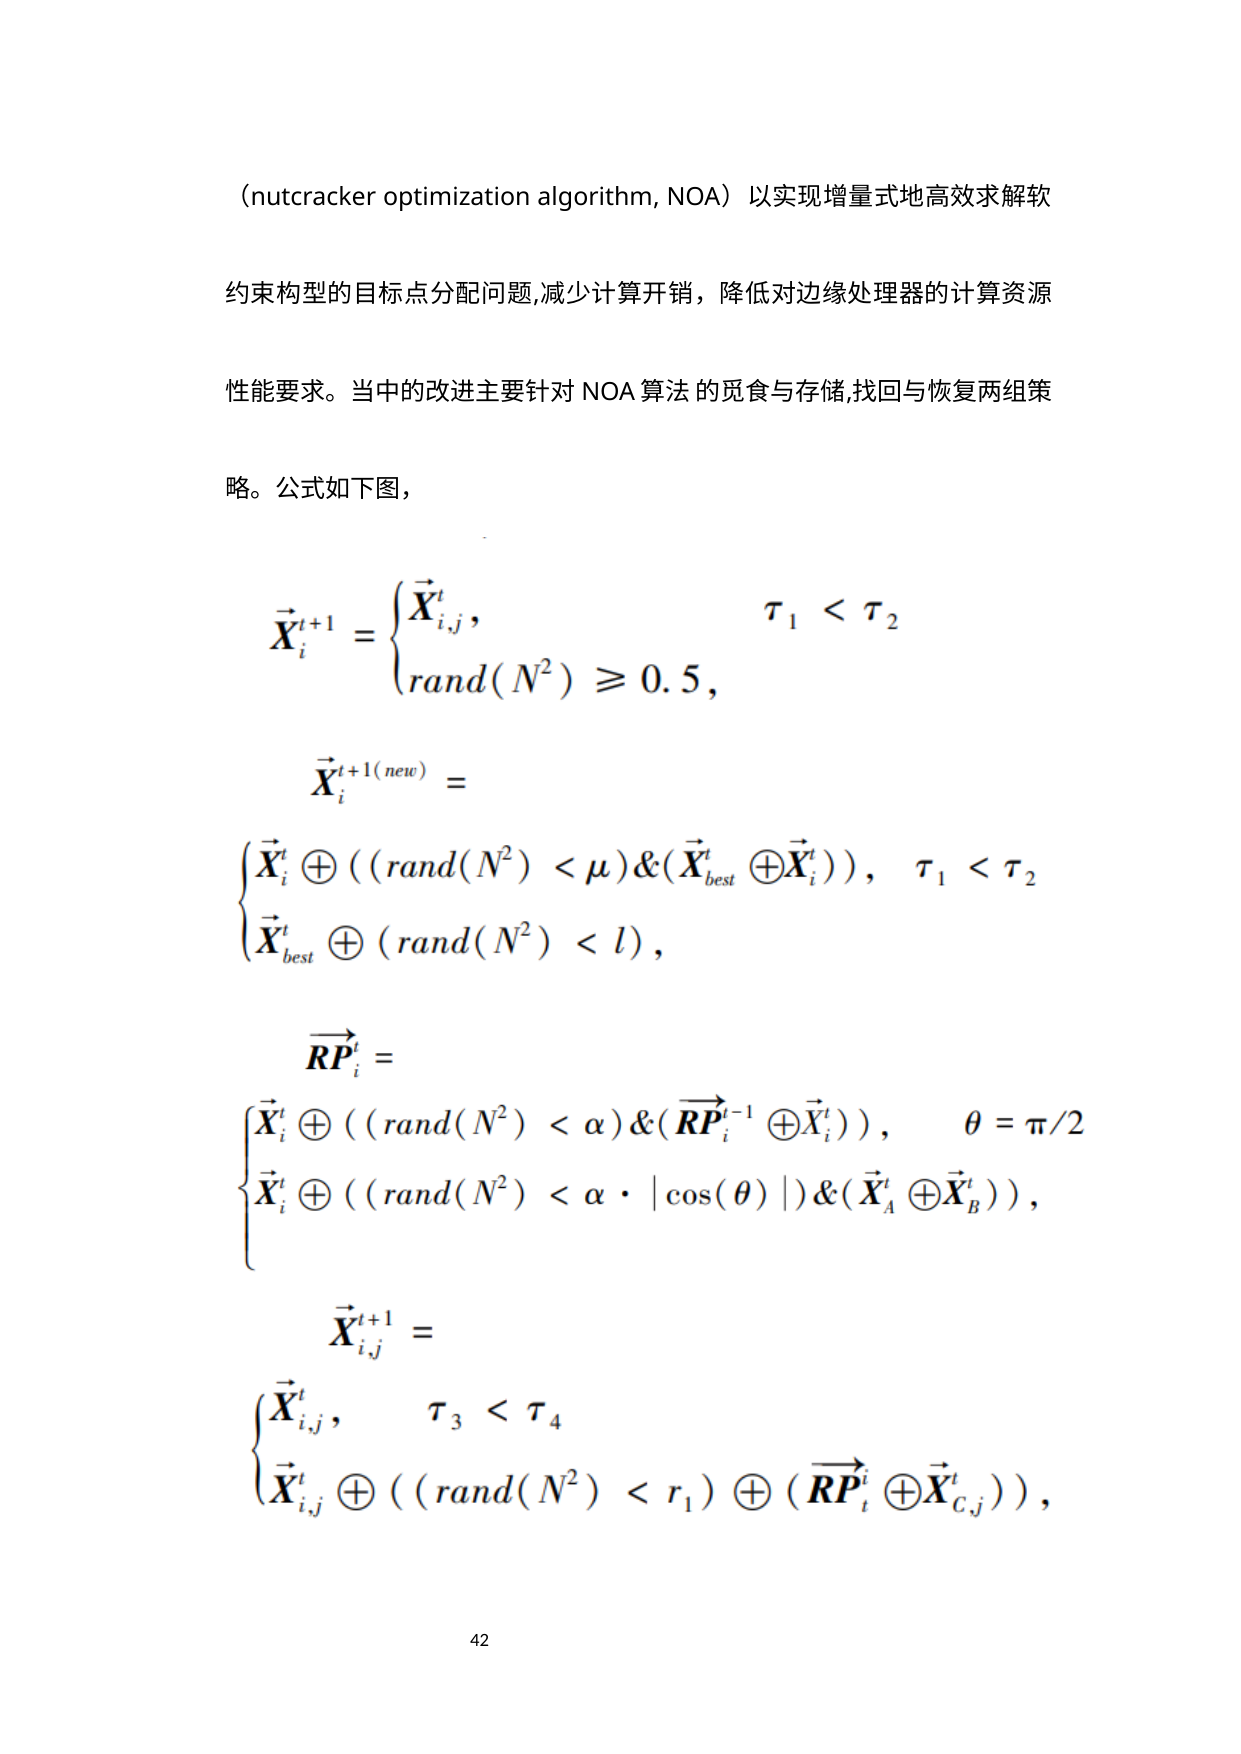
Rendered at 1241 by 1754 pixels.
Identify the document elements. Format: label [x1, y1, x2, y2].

picture [225, 746, 1091, 989]
picture [225, 1019, 1091, 1273]
picture [225, 1292, 1091, 1532]
text [225, 162, 1053, 519]
picture [225, 537, 1091, 720]
